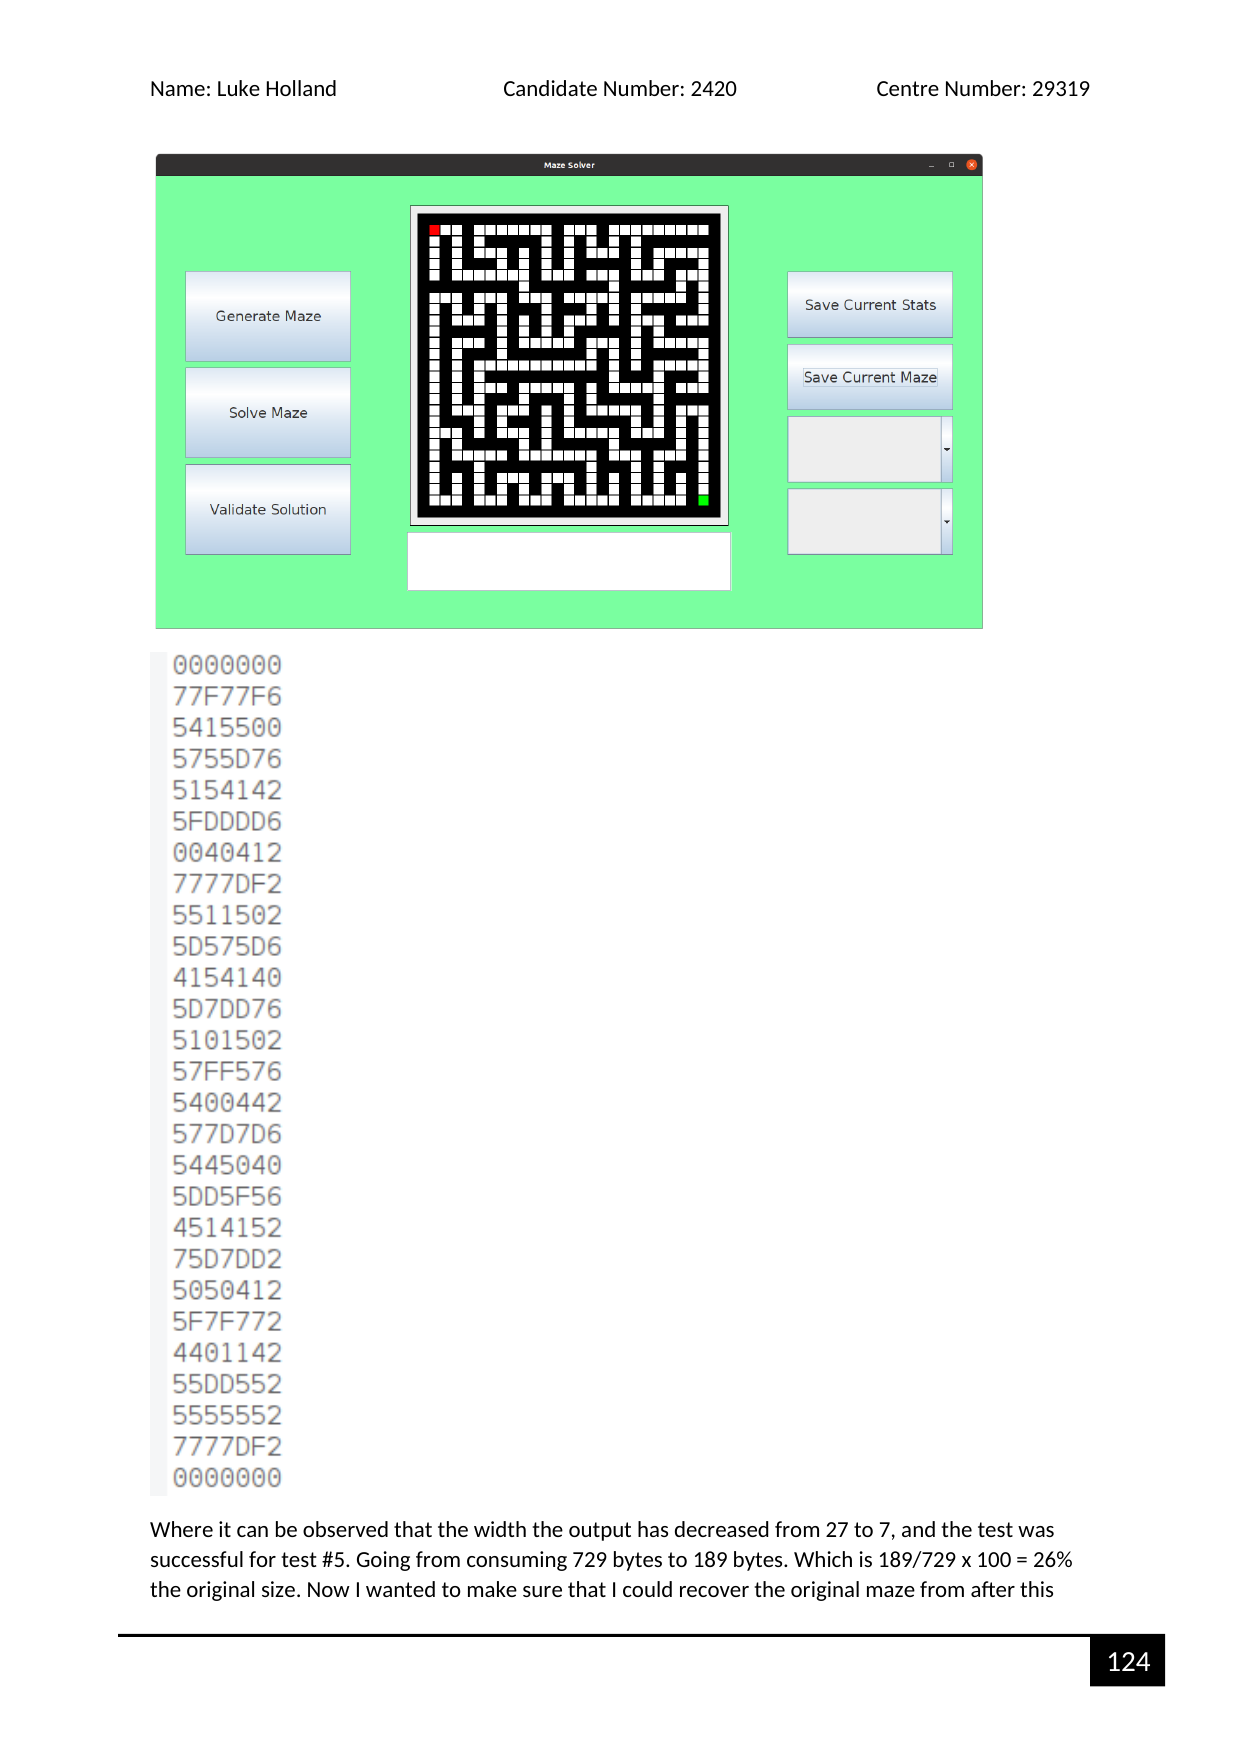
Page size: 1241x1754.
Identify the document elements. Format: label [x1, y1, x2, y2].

text [150, 1515, 1090, 1603]
picture [150, 652, 307, 1496]
picture [150, 150, 988, 634]
